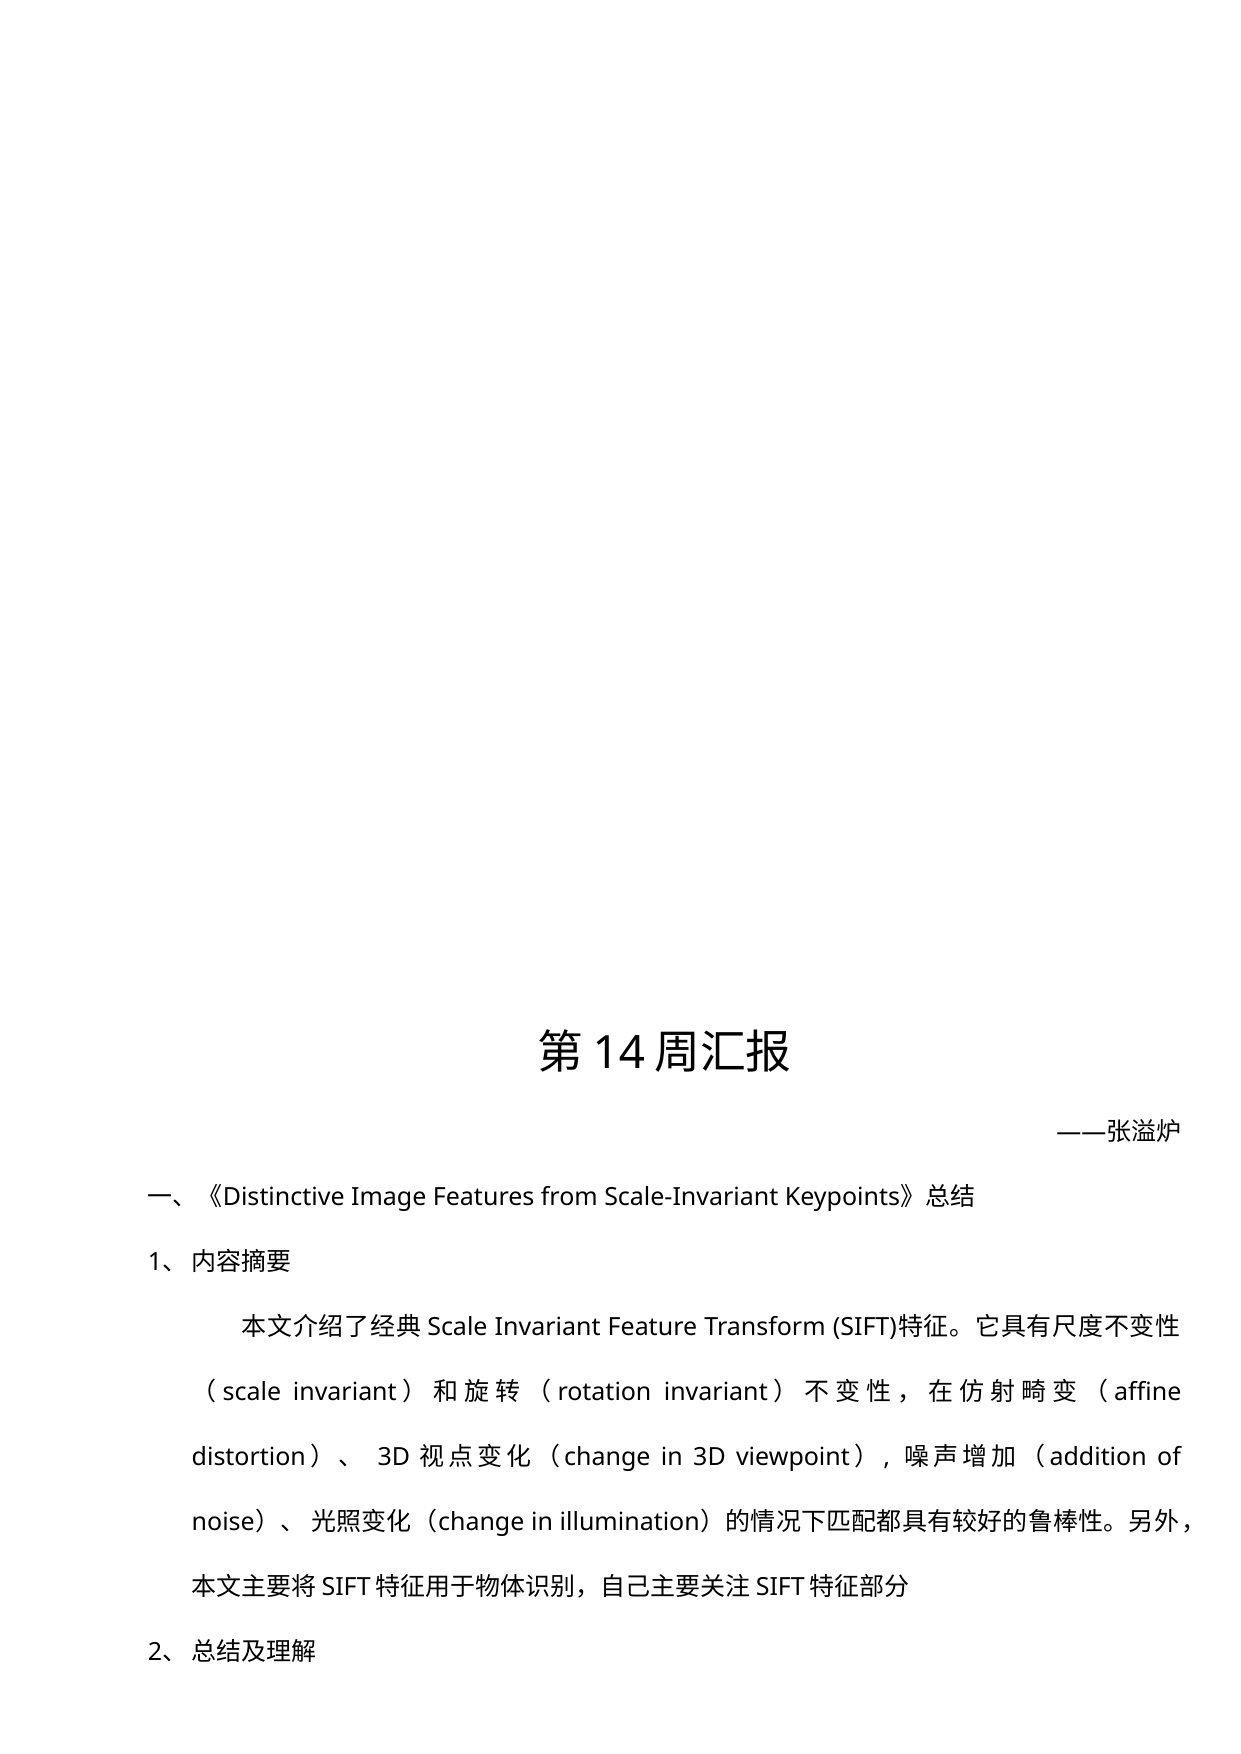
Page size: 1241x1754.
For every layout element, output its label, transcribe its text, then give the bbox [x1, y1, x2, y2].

list 内容摘要 [148, 1227, 1181, 1292]
text 第14周汇报 [148, 999, 1181, 1097]
list 本文介绍了经典Scale Invariant Feature Transform (SIFT)特征。它具有尺度不变性（scale invariant）和旋转（rotation invariant）不变性，在仿射畸变（affine distortion）、 3D视点变化（change in 3D viewpoint）, 噪声增加（addition of noise）、 光照变化（change in illumination）的情况下匹配都具有较好的鲁棒性。另外，本文主要将SIFT特征用于物体识别，自己主要关注SIFT特征部分 [191, 1292, 1181, 1617]
list 《Distinctive Image Features from Scale-Invariant Keypoints》总结 [148, 1162, 1181, 1227]
text ——张溢炉 [148, 1097, 1181, 1162]
list 总结及理解 [148, 1617, 1181, 1682]
